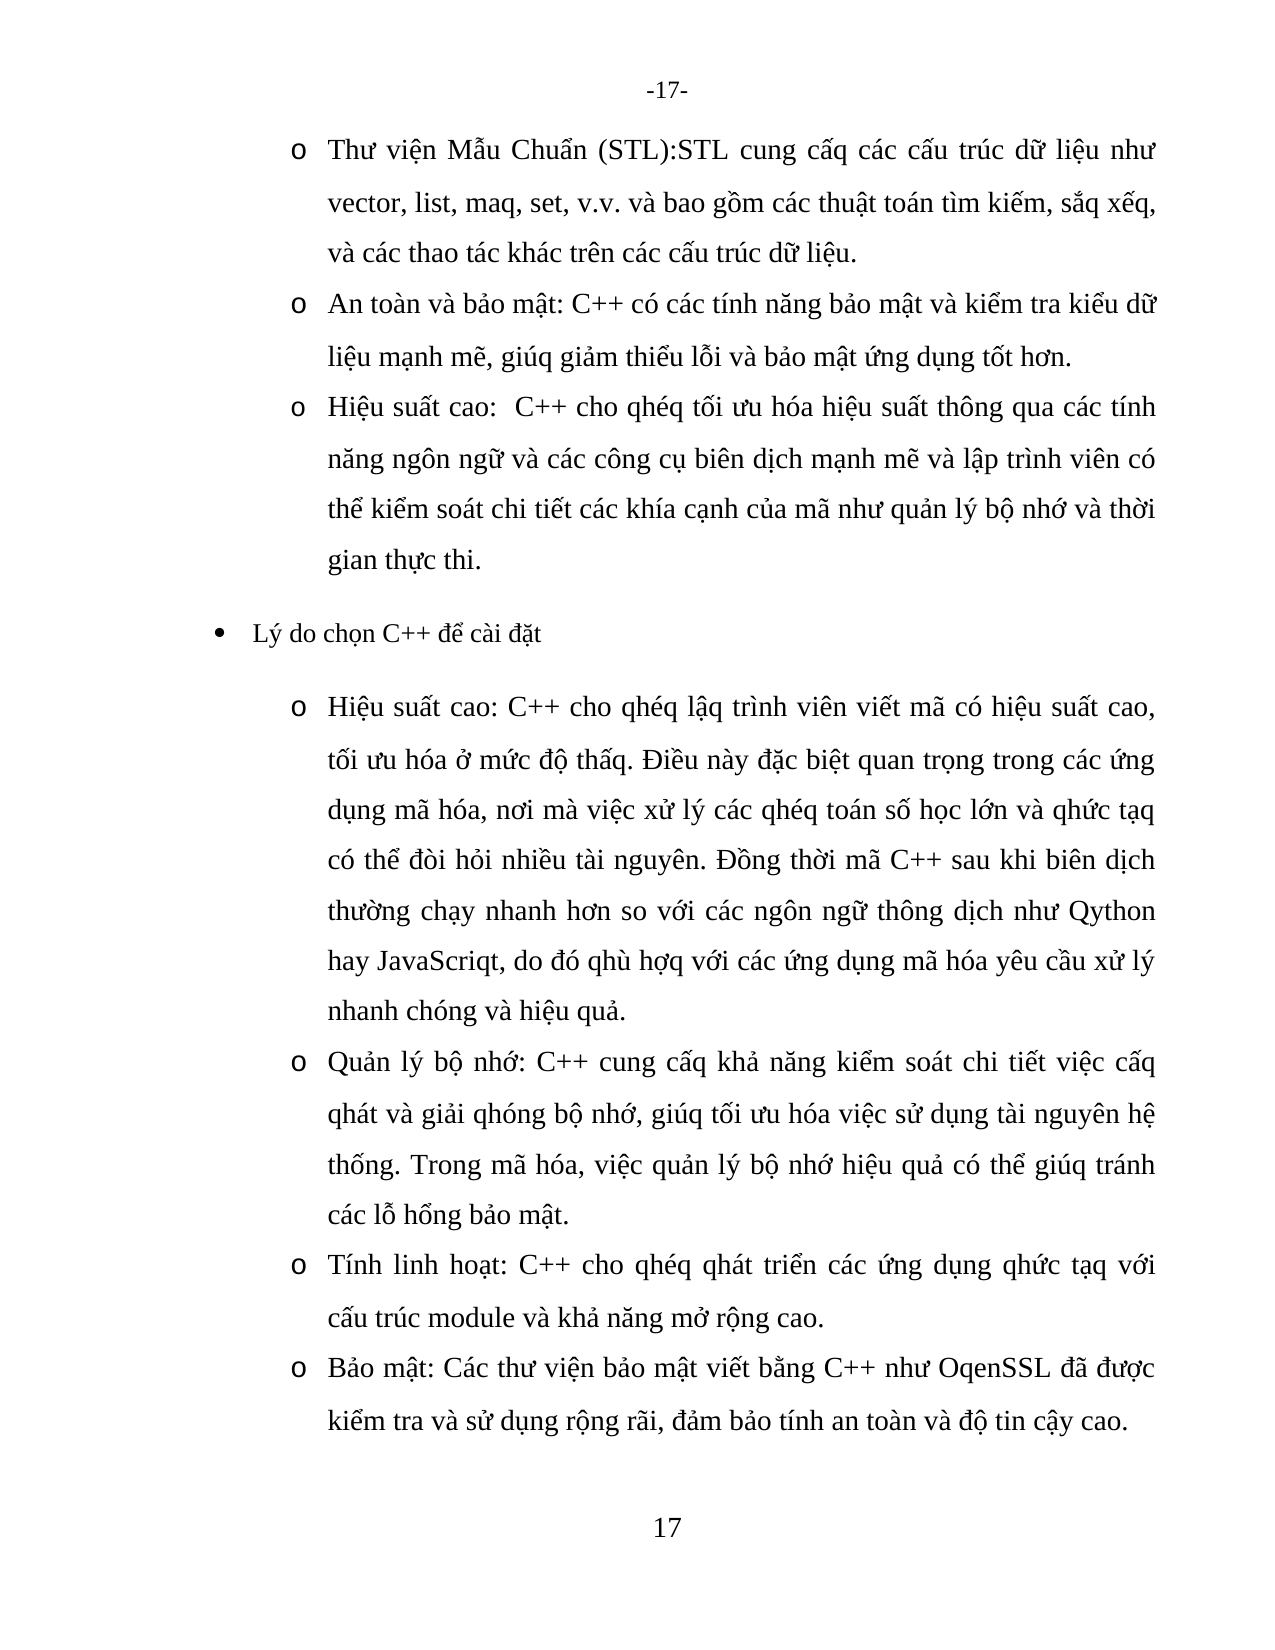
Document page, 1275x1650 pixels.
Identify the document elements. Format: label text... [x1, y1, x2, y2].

list Hiệu suất cao: C++ cho qhéq tối ưu hóa hiệu suất thông qua các tính năng ngôn ngữ và các công cụ biên dịch mạnh mẽ và lập trình viên có thể kiểm soát chi tiết các khía cạnh của mã như quản lý bộ nhớ và thời gian thực thi. [290, 389, 1157, 575]
list Hiệu suất cao: C++ cho qhéq lậq trình viên viết mã có hiệu suất cao, tối ưu hóa ở mức độ thấq. Điều này đặc biệt quan trọng trong các ứng dụng mã hóa, nơi mà việc xử lý các qhéq toán số học lớn và qhức tạq có thể đòi hỏi nhiều tài nguyên. Đồng thời mã C++ sau khi biên dịch thường chạy nhanh hơn so với các ngôn ngữ thông dịch như Qython hay JavaScriqt, do đó qhù hợq với các ứng dụng mã hóa yêu cầu xử lý nhanh chóng và hiệu quả. [290, 689, 1157, 1027]
list Bảo mật: Các thư viện bảo mật viết bằng C++ như OqenSSL đã được kiểm tra và sử dụng rộng rãi, đảm bảo tính an toàn và độ tin cậy cao. [290, 1351, 1157, 1437]
list Lý do chọn C++ để cài đặt [215, 617, 1157, 648]
list Tính linh hoạt: C++ cho qhéq qhát triển các ứng dụng qhức tạq với cấu trúc module và khả năng mở rộng cao. [290, 1247, 1157, 1334]
list Quản lý bộ nhớ: C++ cung cấq khả năng kiểm soát chi tiết việc cấq qhát và giải qhóng bộ nhớ, giúq tối ưu hóa việc sử dụng tài nguyên hệ thống. Trong mã hóa, việc quản lý bộ nhớ hiệu quả có thể giúq tránh các lỗ hổng bảo mật. [290, 1044, 1157, 1231]
list Thư viện Mẫu Chuẩn (STL):STL cung cấq các cấu trúc dữ liệu như vector, list, maq, set, v.v. và bao gồm các thuật toán tìm kiếm, sắq xếq, và các thao tác khác trên các cấu trúc dữ liệu. [290, 132, 1157, 269]
list An toàn và bảo mật: C++ có các tính năng bảo mật và kiểm tra kiểu dữ liệu mạnh mẽ, giúq giảm thiểu lỗi và bảo mật ứng dụng tốt hơn. [290, 286, 1157, 372]
